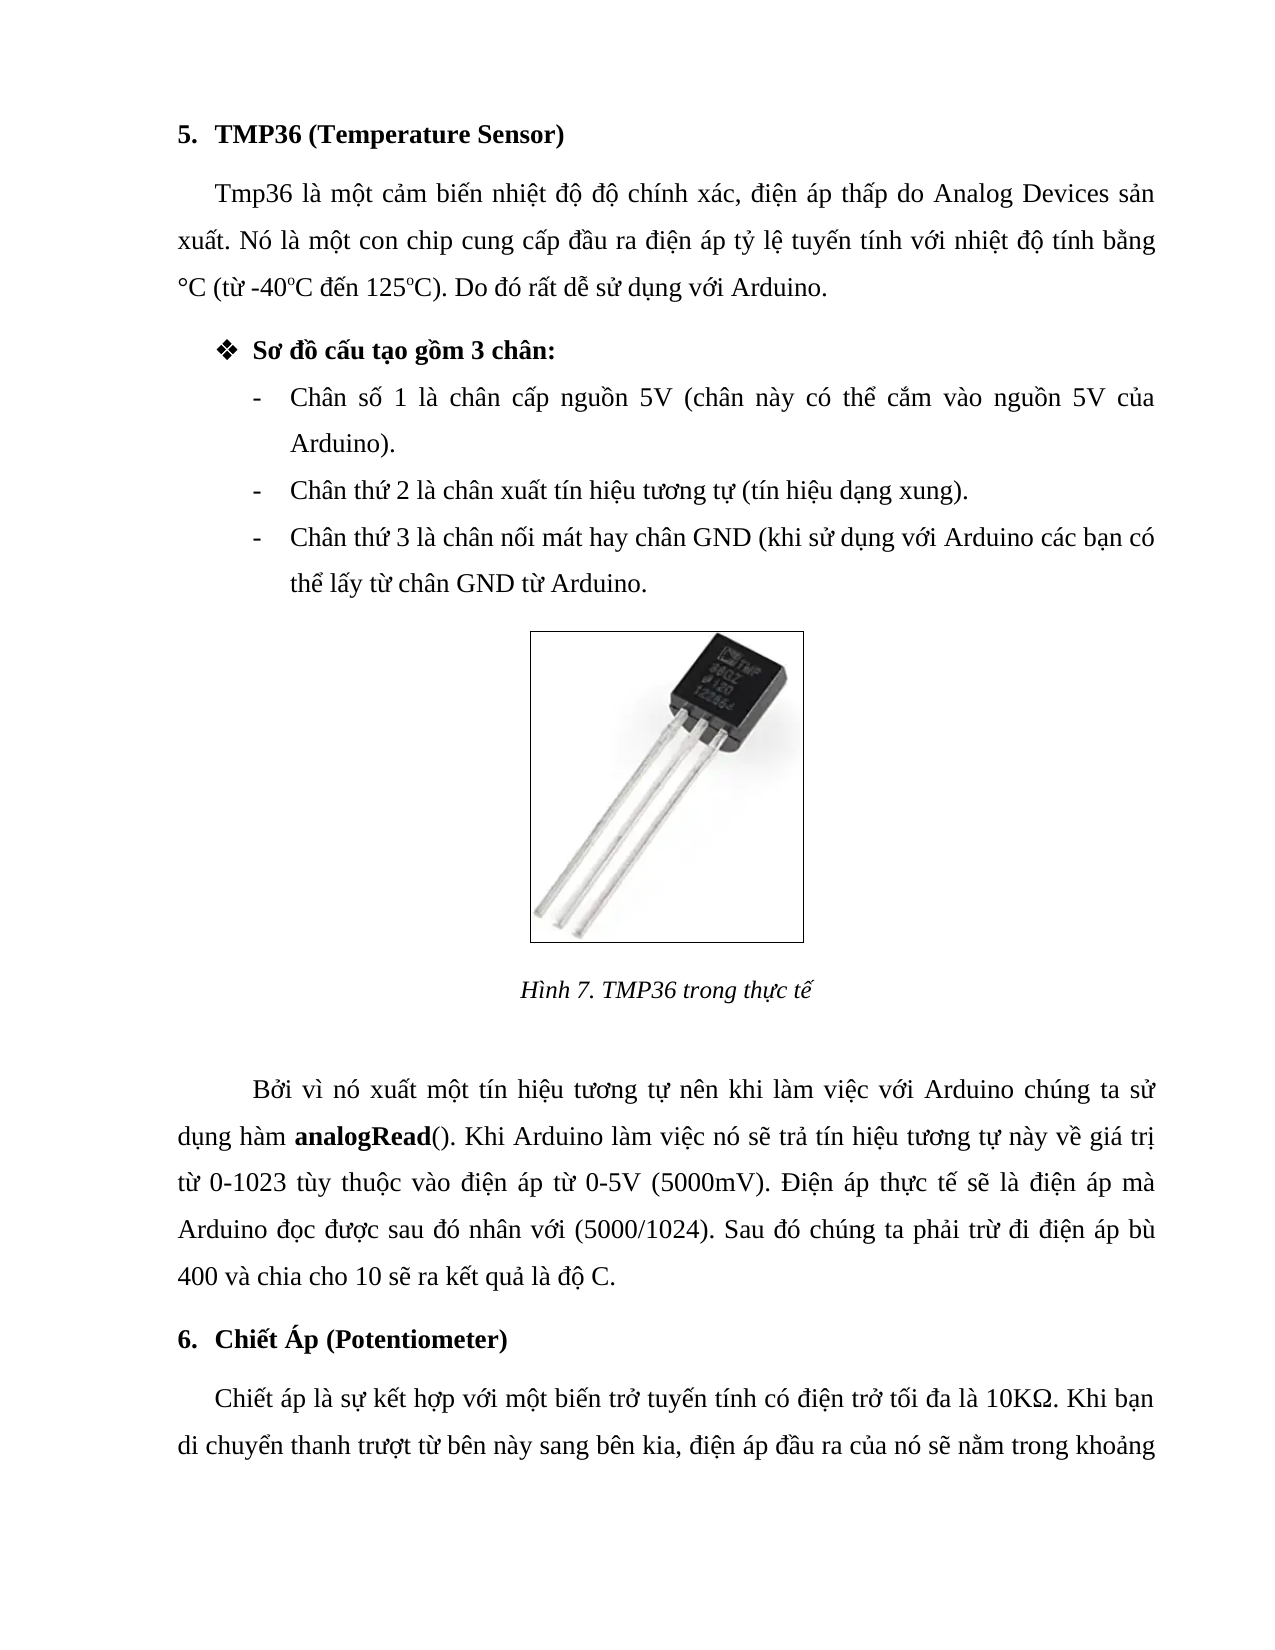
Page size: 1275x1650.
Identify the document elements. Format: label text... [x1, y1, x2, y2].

text Hình 7. TMP36 trong thực tế [177, 976, 1157, 1004]
subtitle Chiết Áp (Potentiometer) [177, 1323, 1157, 1354]
text Tmp36 là một cảm biến nhiệt độ độ chính xác, điện áp thấp do Analog Devices sản xuất. Nó là một con chip cung cấp đầu ra điện áp tỷ lệ tuyến tính với nhiệt độ tính bằng °C (từ -40oC đến 125oC). Do đó rất dễ sử dụng với Arduino. [177, 177, 1157, 302]
picture [531, 632, 803, 942]
list Chân thứ 3 là chân nối mát hay chân GND (khi sử dụng với Arduino các bạn có thể lấy từ chân GND từ Arduino. [252, 521, 1157, 599]
subtitle TMP36 (Temperature Sensor) [177, 118, 1157, 149]
list Chân số 1 là chân cấp nguồn 5V (chân này có thể cắm vào nguồn 5V của Arduino). [252, 381, 1157, 459]
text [177, 1382, 1157, 1460]
text Bởi vì nó xuất một tín hiệu tương tự nên khi làm việc với Arduino chúng ta sử dụng hàm analogRead(). Khi Arduino làm việc nó sẽ trả tín hiệu tương tự này về giá trị từ 0-1023 tùy thuộc vào điện áp từ 0-5V (5000mV). Điện áp thực tế sẽ là điện áp mà Arduino đọc được sau đó nhân với (5000/1024). Sau đó chúng ta phải trừ đi điện áp bù 400 và chia cho 10 sẽ ra kết quả là độ C. [177, 1073, 1157, 1291]
list Chân thứ 2 là chân xuất tín hiệu tương tự (tín hiệu dạng xung). [252, 474, 1157, 505]
list Sơ đồ cấu tạo gồm 3 chân: [215, 334, 1157, 365]
